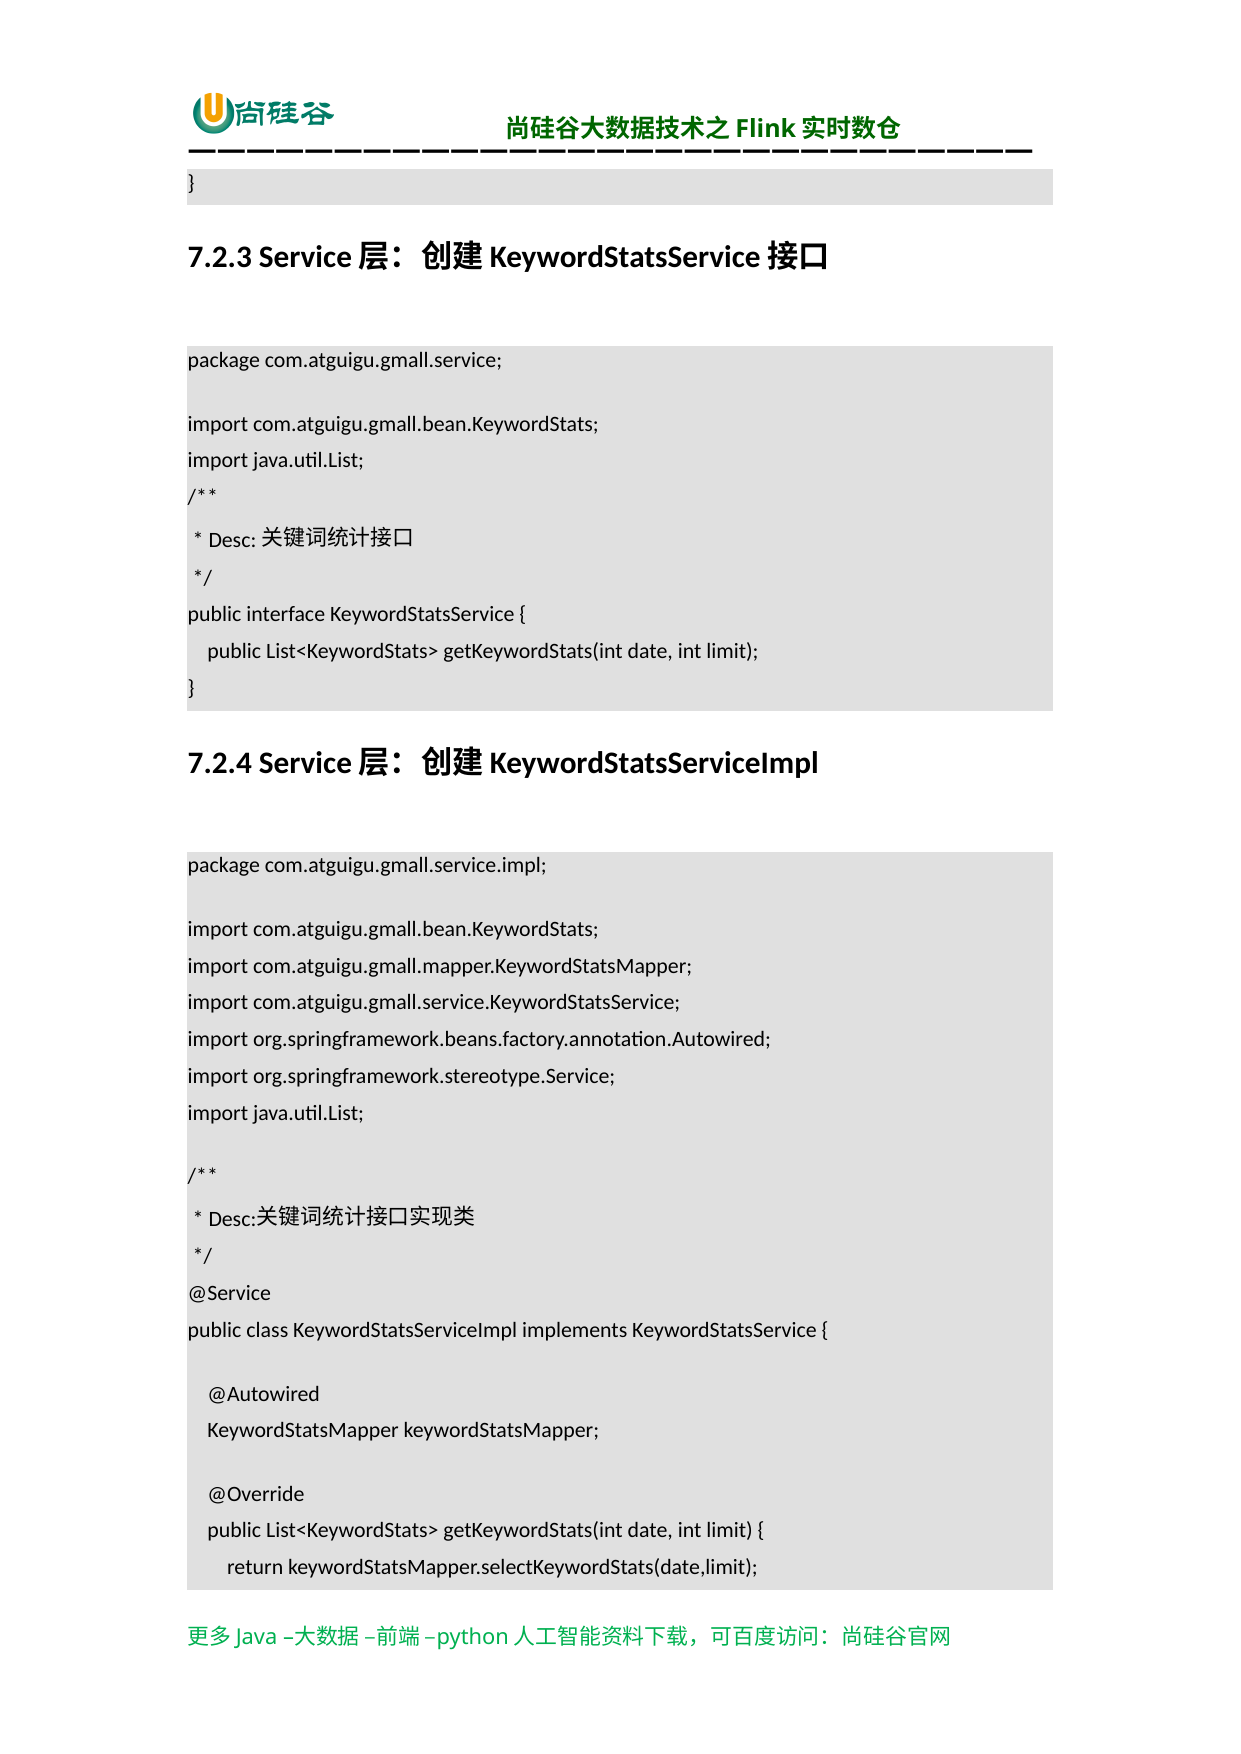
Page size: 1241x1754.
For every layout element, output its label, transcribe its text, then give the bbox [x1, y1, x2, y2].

text import com.atguigu.gmall.mapper.KeywordStatsMapper; [187, 952, 1053, 988]
text @Override [187, 1480, 1053, 1517]
text */ [187, 1243, 1053, 1279]
text KeywordStatsMapper keywordStatsMapper; [187, 1416, 1053, 1453]
text * Desc:关键词统计接口实现类 [187, 1199, 1053, 1243]
subtitle 7.2.4 Service层：创建KeywordStatsServiceImpl [187, 727, 1053, 792]
text /** [187, 1162, 1053, 1199]
text import java.util.List; [187, 446, 1053, 483]
text package com.atguigu.gmall.service.impl; [187, 852, 1053, 888]
text public interface KeywordStatsService { [187, 600, 1053, 637]
text } [187, 674, 1053, 711]
text * Desc: 关键词统计接口 [187, 520, 1053, 564]
text import org.springframework.stereotype.Service; [187, 1062, 1053, 1099]
text } [187, 169, 1053, 205]
text import org.springframework.beans.factory.annotation.Autowired; [187, 1025, 1053, 1062]
text import com.atguigu.gmall.bean.KeywordStats; [187, 915, 1053, 952]
text import com.atguigu.gmall.bean.KeywordStats; [187, 410, 1053, 446]
text package com.atguigu.gmall.service; [187, 346, 1053, 383]
text public List<KeywordStats> getKeywordStats(int date, int limit) { [187, 1517, 1053, 1553]
text @Service [187, 1279, 1053, 1316]
text @Autowired [187, 1380, 1053, 1416]
text public List<KeywordStats> getKeywordStats(int date, int limit); [187, 637, 1053, 674]
text import java.util.List; [187, 1099, 1053, 1136]
subtitle 7.2.3 Service层：创建KeywordStatsService接口 [187, 222, 1053, 287]
picture [187, 88, 338, 138]
text public class KeywordStatsServiceImpl implements KeywordStatsService { [187, 1316, 1053, 1353]
text return keywordStatsMapper.selectKeywordStats(date,limit); [187, 1553, 1053, 1590]
text /** [187, 483, 1053, 520]
text */ [187, 564, 1053, 600]
text import com.atguigu.gmall.service.KeywordStatsService; [187, 988, 1053, 1025]
